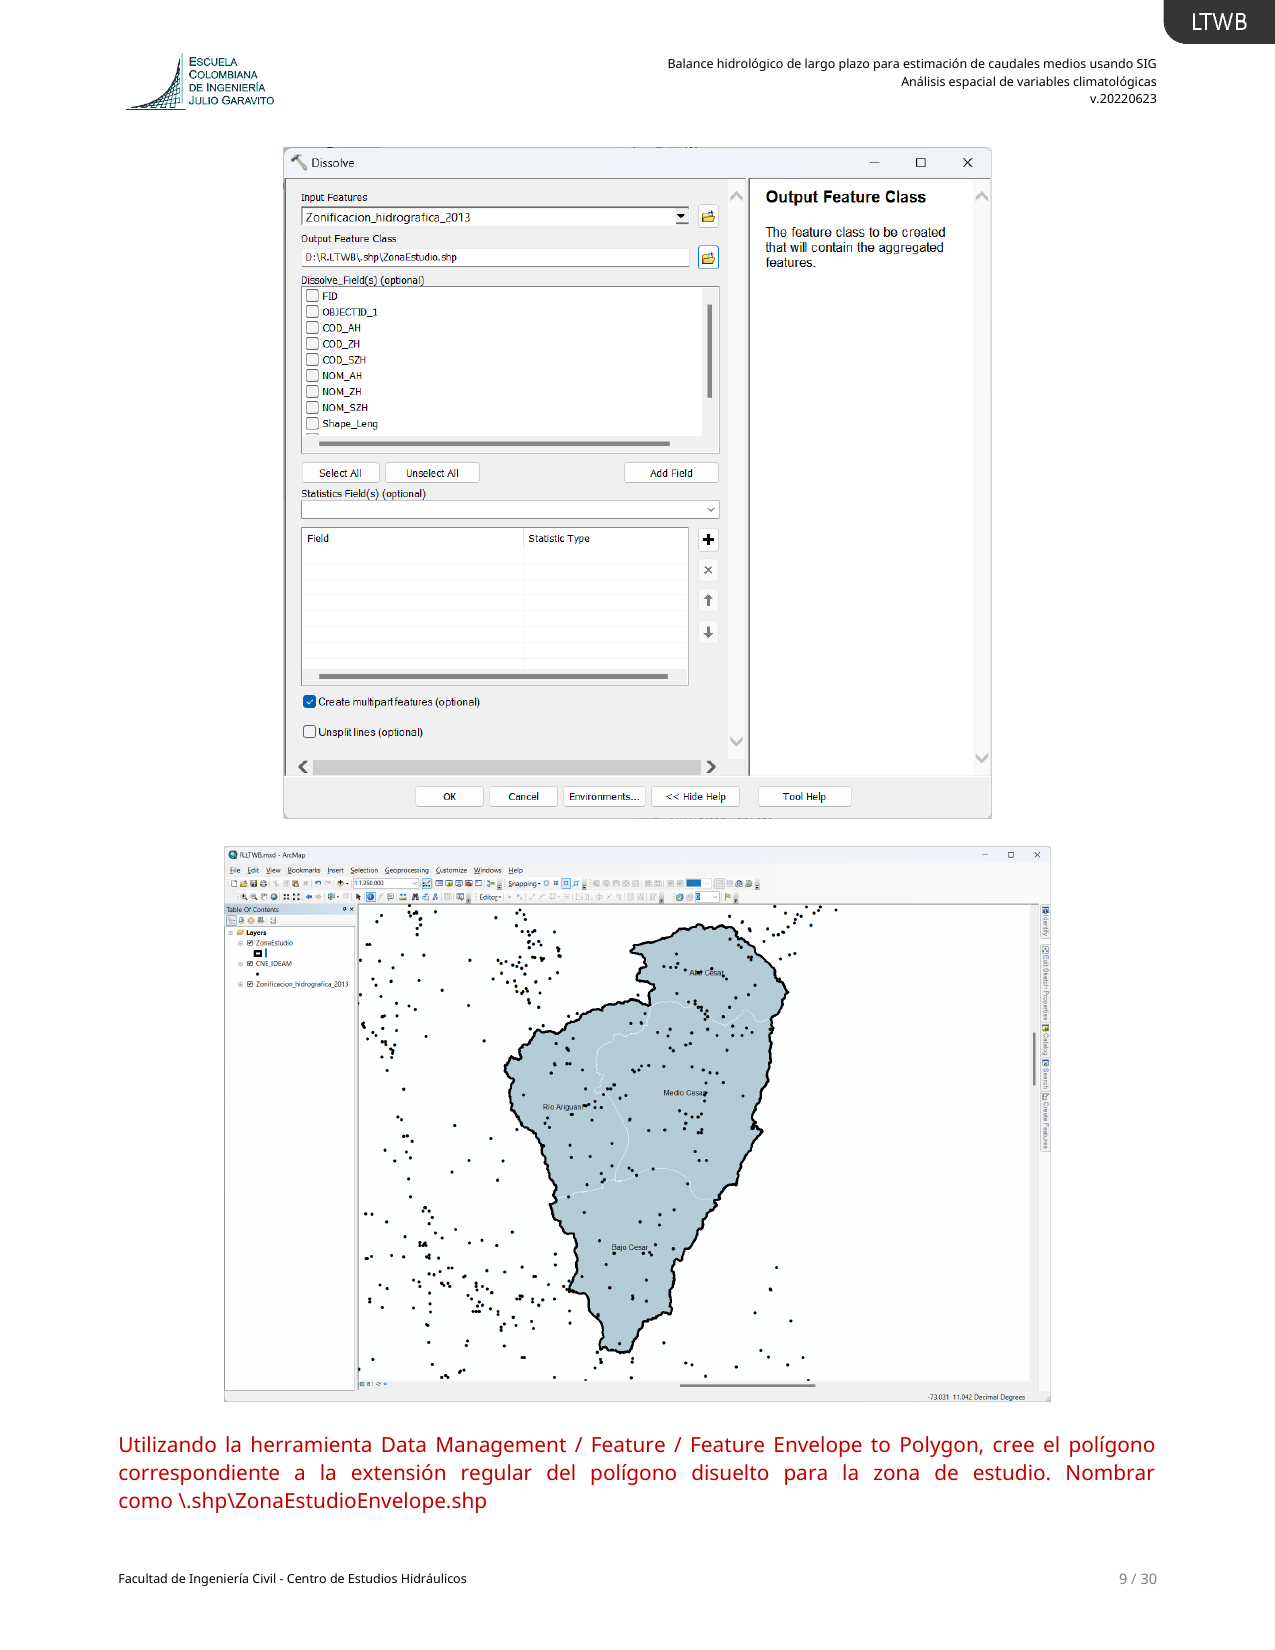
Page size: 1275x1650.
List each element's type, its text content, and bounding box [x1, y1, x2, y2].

text Utilizando la herramienta Data Management / Feature / Feature Envelope to Polygon, cree el polígono correspondiente a la extensión regular del polígono disuelto para la zona de estudio. Nombrar como \.shp\ZonaEstudioEnvelope.shp [118, 1430, 1157, 1515]
picture [1163, 0, 1275, 44]
picture [283, 147, 992, 819]
picture [118, 44, 282, 119]
picture [224, 846, 1051, 1402]
